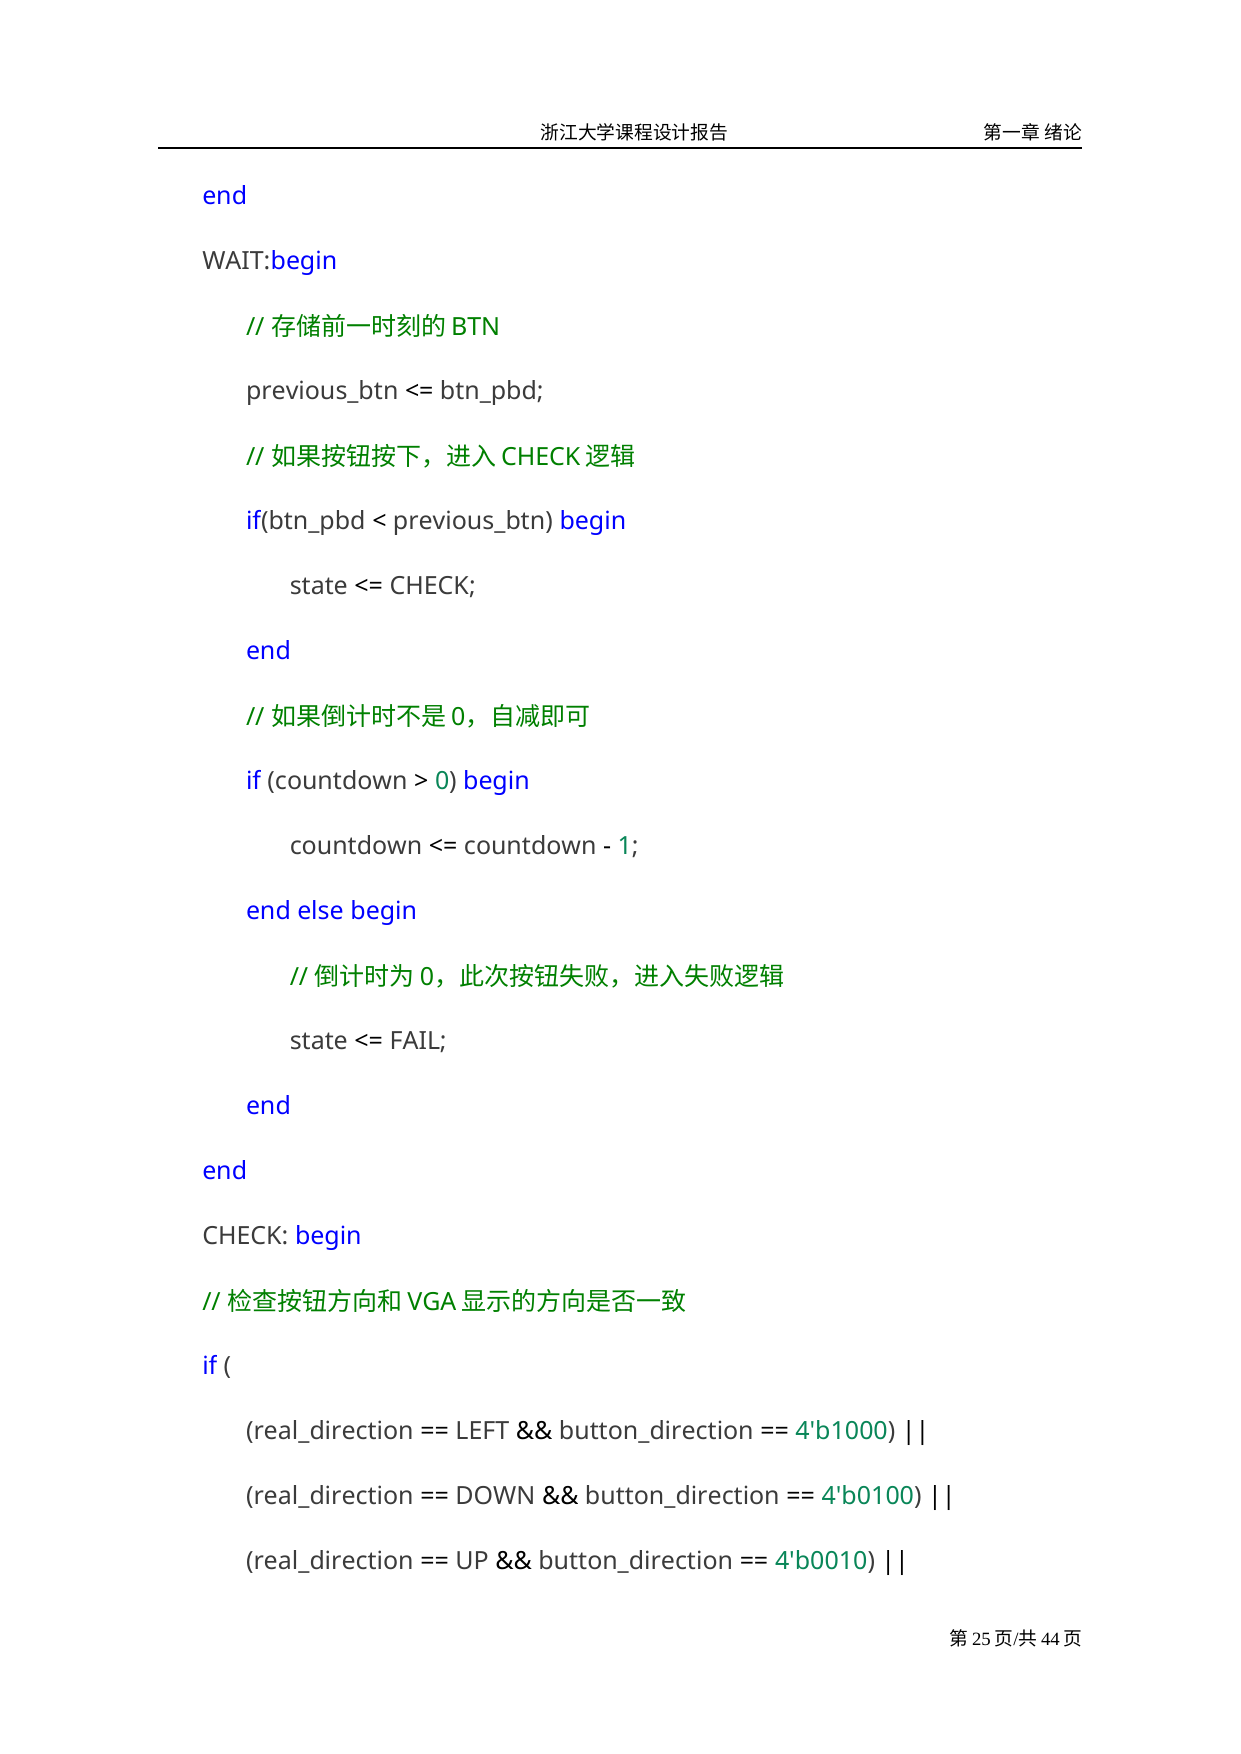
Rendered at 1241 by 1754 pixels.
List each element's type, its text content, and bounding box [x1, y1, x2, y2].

text previous_btn <= btn_pbd; [202, 357, 1082, 422]
text CHECK: begin [158, 1202, 1082, 1267]
text (real_direction == LEFT && button_direction == 4'b1000) || [202, 1397, 1082, 1462]
text end [158, 162, 1082, 227]
text WAIT:begin [158, 227, 1082, 292]
text state <= FAIL; [246, 1007, 1082, 1072]
text end [158, 1137, 1082, 1202]
text end else begin [202, 877, 1082, 942]
text // 检查按钮方向和VGA显示的方向是否一致 [158, 1267, 1082, 1332]
text // 如果按钮按下，进入CHECK逻辑 [202, 422, 1082, 487]
text // 存储前一时刻的BTN [202, 292, 1082, 357]
text state <= CHECK; [246, 552, 1082, 617]
text (real_direction == UP && button_direction == 4'b0010) || [202, 1527, 1082, 1592]
text end [202, 617, 1082, 682]
text end [202, 1072, 1082, 1137]
text // 倒计时为0，此次按钮失败，进入失败逻辑 [246, 942, 1082, 1007]
text if(btn_pbd < previous_btn) begin [202, 487, 1082, 552]
text (real_direction == DOWN && button_direction == 4'b0100) || [202, 1462, 1082, 1527]
text // 如果倒计时不是0，自减即可 [202, 682, 1082, 747]
text if (countdown > 0) begin [202, 747, 1082, 812]
text if ( [158, 1332, 1082, 1397]
text countdown <= countdown - 1; [246, 812, 1082, 877]
